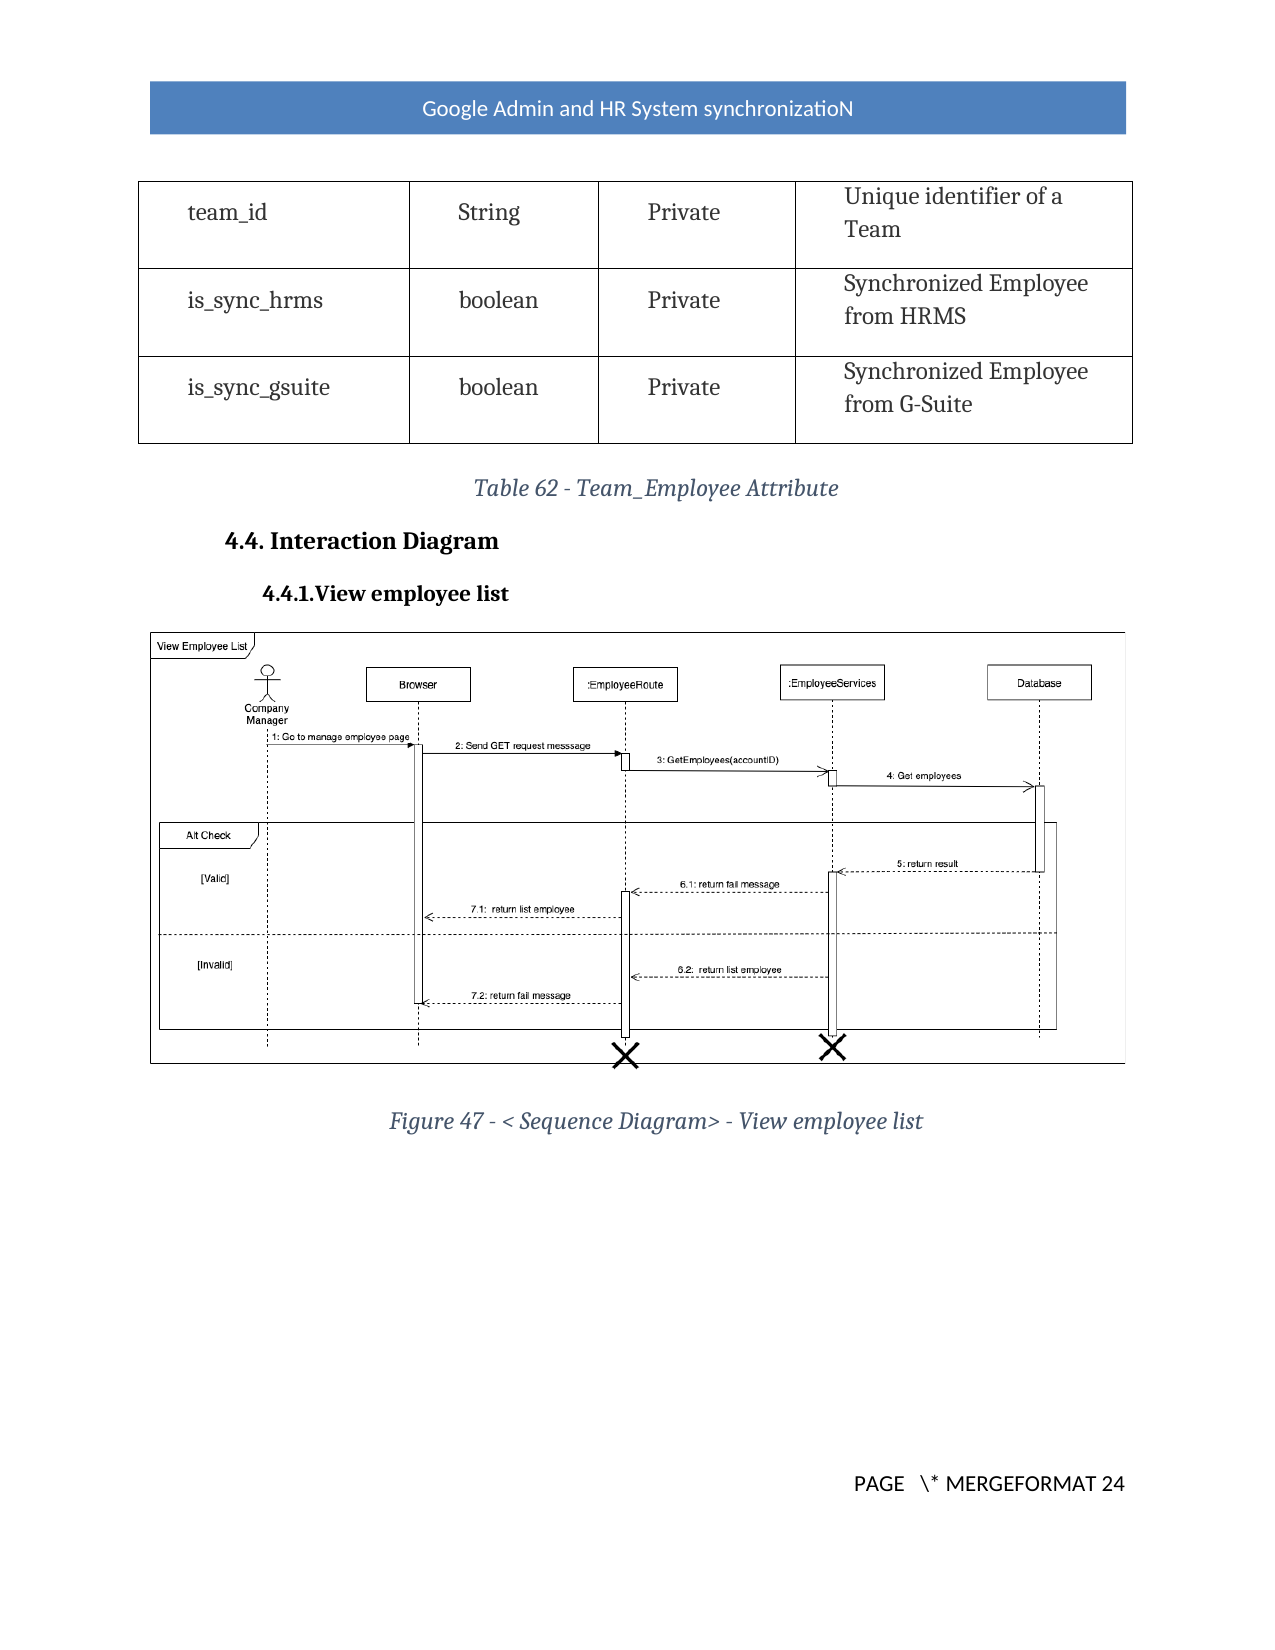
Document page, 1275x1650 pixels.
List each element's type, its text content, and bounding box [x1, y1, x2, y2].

table_cell String [410, 182, 598, 268]
table_cell Private [599, 269, 795, 356]
picture [150, 632, 1125, 1074]
table_cell Unique identifier of a Team [796, 182, 1132, 268]
table_cell boolean [410, 357, 598, 443]
table_cell is_sync_gsuite [139, 357, 409, 443]
table_cell Synchronized Employee from HRMS [796, 269, 1132, 356]
table_cell is_sync_hrms [139, 269, 409, 356]
text Figure 47 - < Sequence Diagram> - View employee list [187, 1107, 1125, 1136]
subtitle Interaction Diagram [225, 527, 1125, 556]
table_cell boolean [410, 269, 598, 356]
table_cell Synchronized Employee from G-Suite [796, 357, 1132, 443]
table_cell team_id [139, 182, 409, 268]
table_cell Private [599, 182, 795, 268]
subtitle View employee list [262, 581, 1125, 607]
table_cell Private [599, 357, 795, 443]
